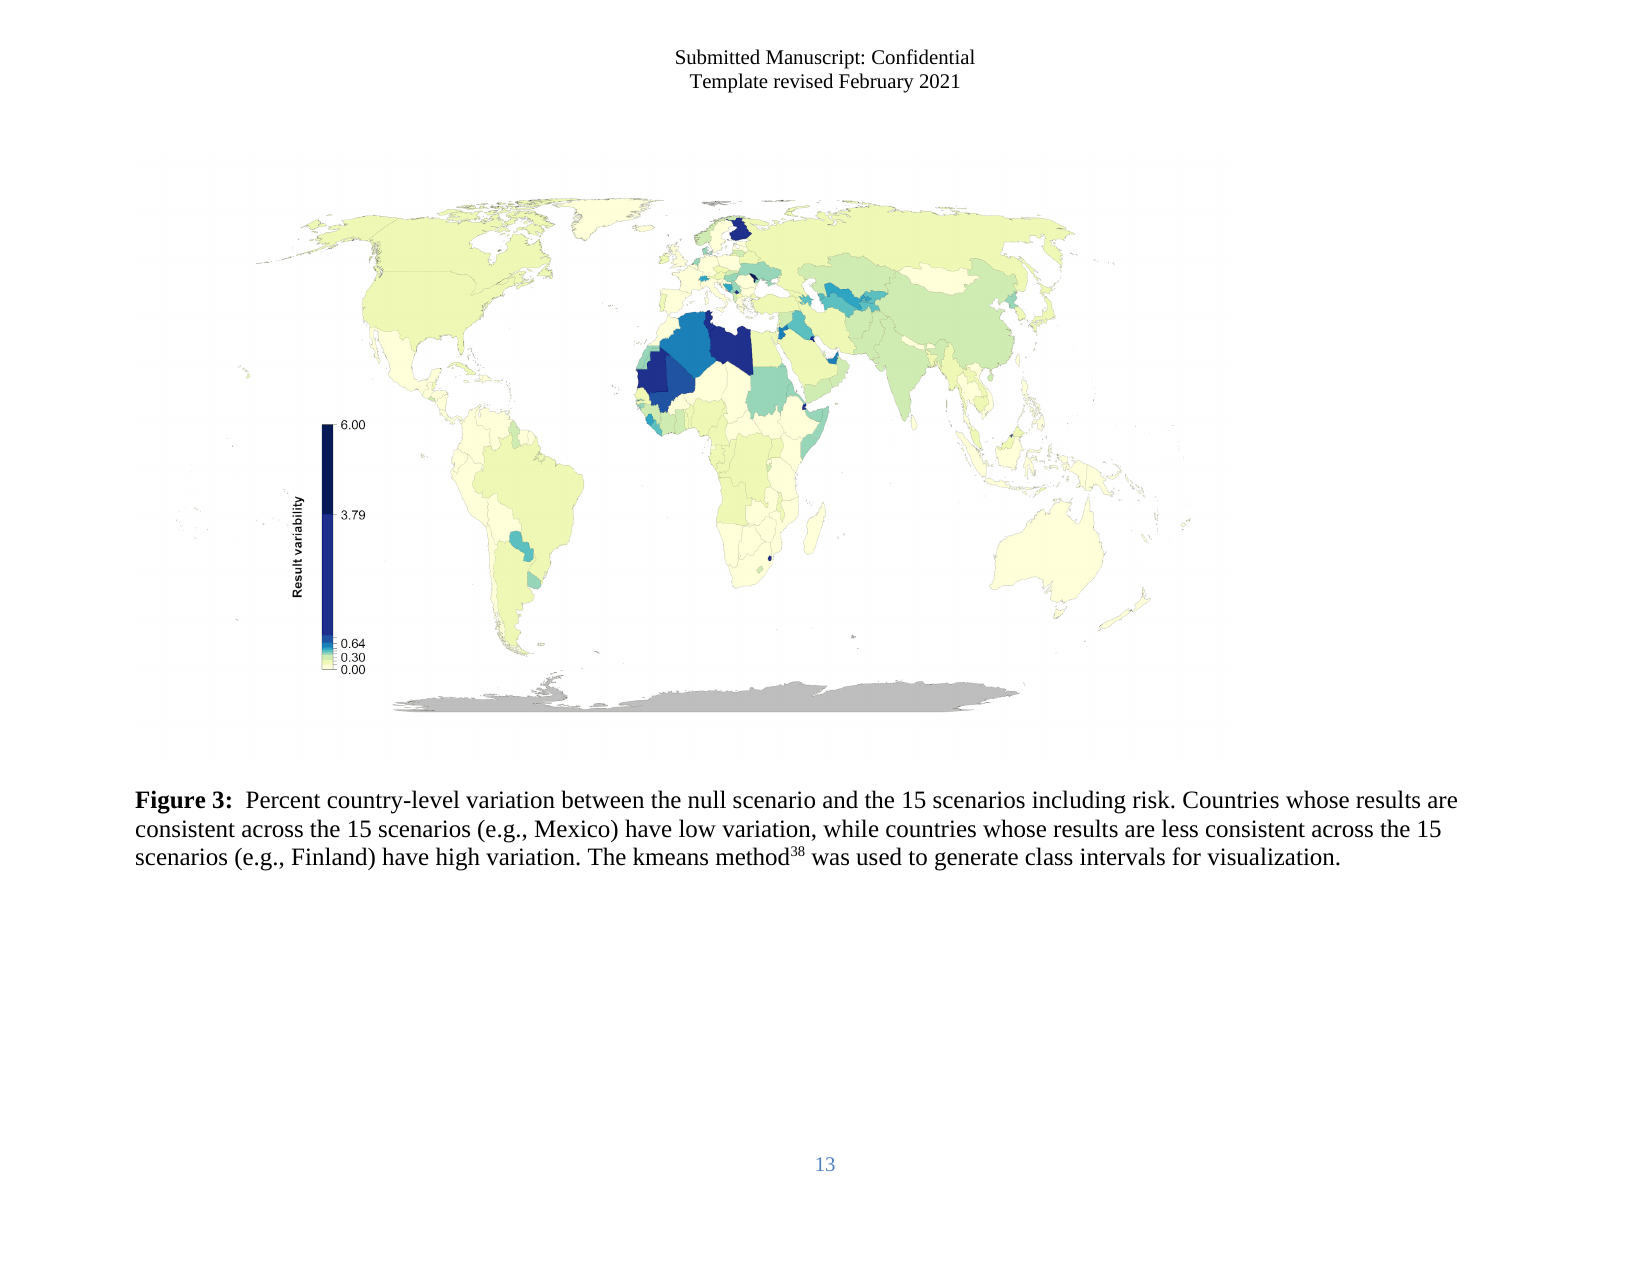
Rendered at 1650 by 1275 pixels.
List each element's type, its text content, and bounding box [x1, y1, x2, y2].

text Figure 3: Percent country-level variation between the null scenario and the 15 scenarios including risk. Countries whose results are consistent across the 15 scenarios (e.g., Mexico) have low variation, while countries whose results are less consistent across the 15 scenarios (e.g., Finland) have high variation. The kmeans method38 was used to generate class intervals for visualization. [135, 785, 1515, 871]
picture [135, 150, 1235, 761]
